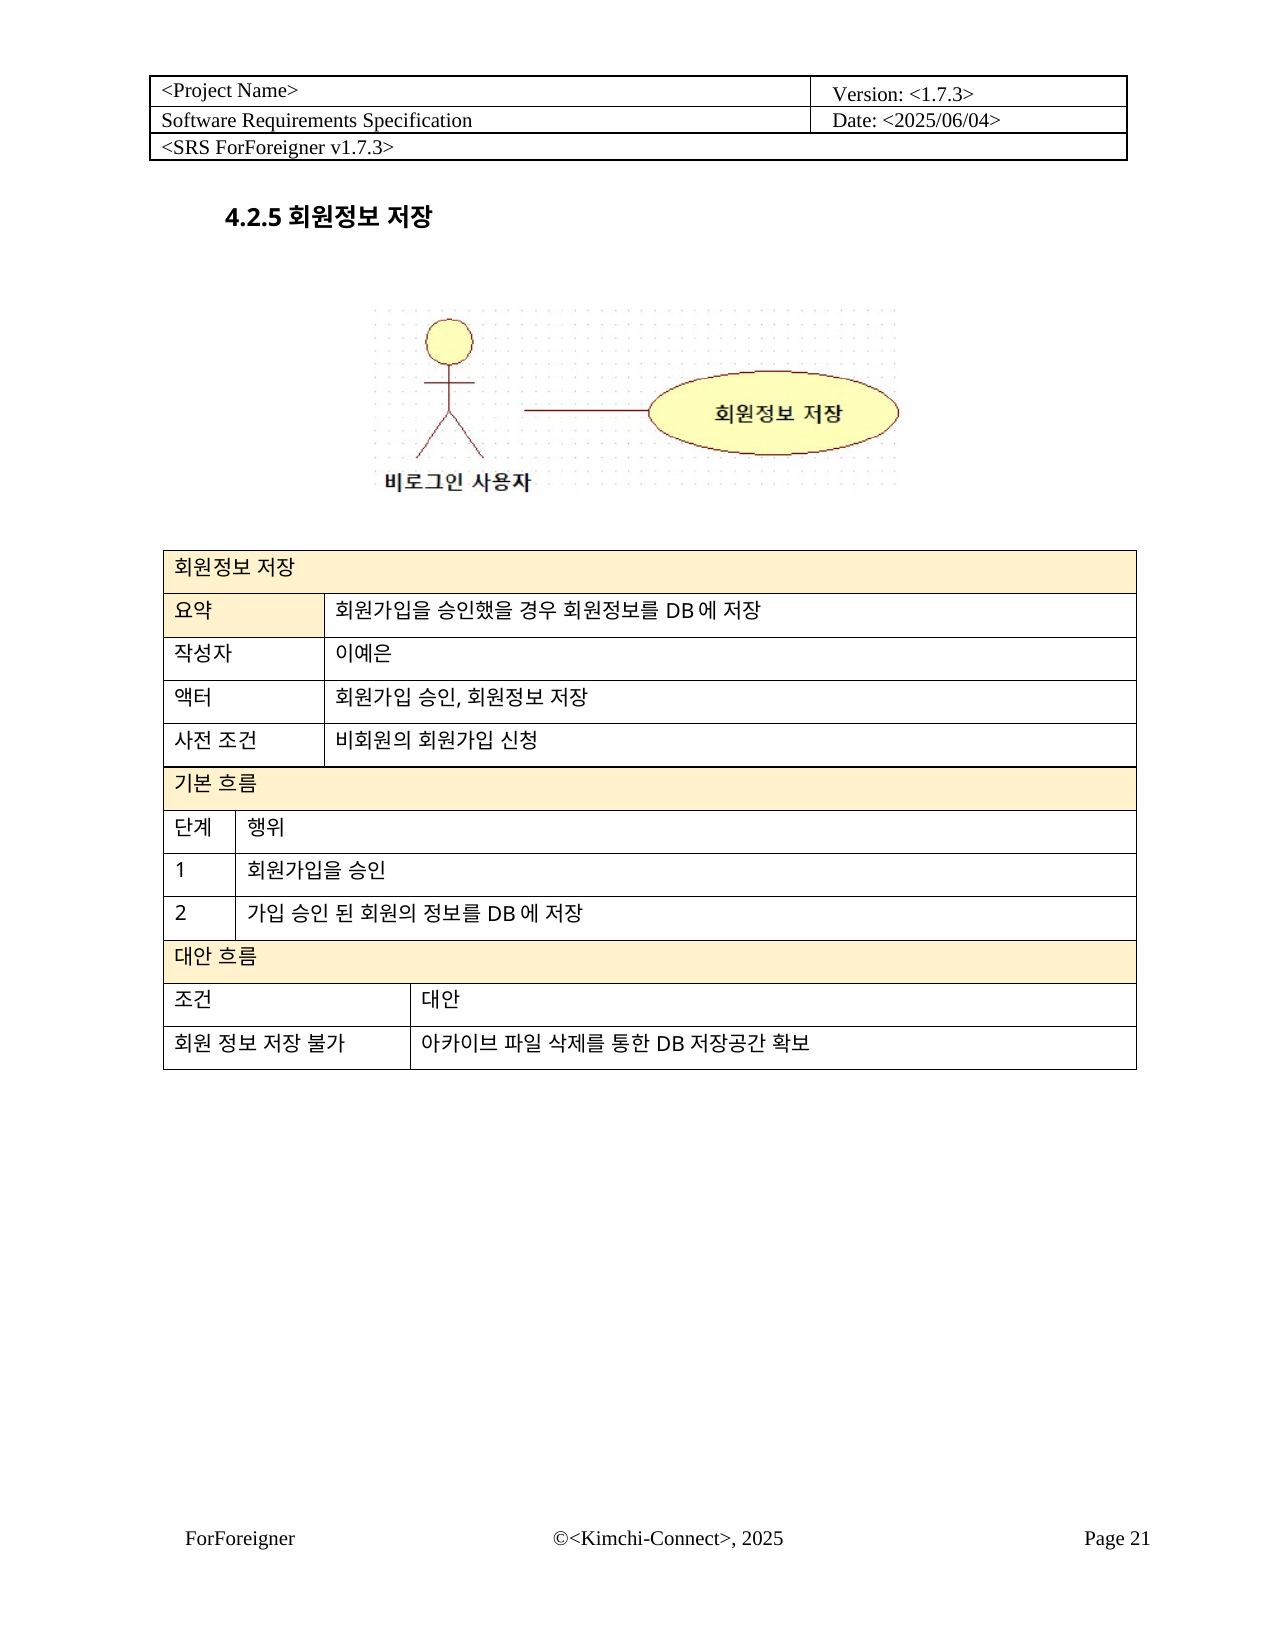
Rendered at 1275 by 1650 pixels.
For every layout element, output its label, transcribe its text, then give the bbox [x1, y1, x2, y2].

table_cell 요약 [164, 594, 324, 637]
table_cell 비회원의 회원가입 신청 [325, 724, 1136, 766]
table_cell 회원가입을 승인 [236, 854, 1136, 896]
table_cell 회원 정보 저장 불가 [164, 1027, 410, 1069]
table_cell 대안 [411, 984, 1136, 1026]
table_cell 대안 흐름 [164, 941, 1136, 983]
table_cell 1 [164, 854, 235, 896]
table_cell 기본 흐름 [164, 768, 1136, 810]
table_cell 이예은 [325, 638, 1136, 680]
table_cell 회원가입 승인, 회원정보 저장 [325, 681, 1136, 723]
picture [372, 301, 903, 496]
table_cell 단계 [164, 811, 235, 853]
table_cell 액터 [164, 681, 324, 723]
table_cell 회원가입을 승인했을 경우 회원정보를 DB에 저장 [325, 594, 1136, 637]
table_cell 조건 [164, 984, 410, 1026]
table_cell 아카이브 파일 삭제를 통한 DB 저장공간 확보 [411, 1027, 1136, 1069]
subtitle 4.2.5 회원정보 저장 [150, 198, 1125, 234]
table_cell 가입 승인 된 회원의 정보를 DB에 저장 [236, 897, 1136, 939]
table_cell 사전 조건 [164, 724, 324, 766]
table_cell 작성자 [164, 638, 324, 680]
table_cell 2 [164, 897, 235, 939]
table_cell 행위 [236, 811, 1136, 853]
table_header 회원정보 저장 [164, 551, 1136, 593]
